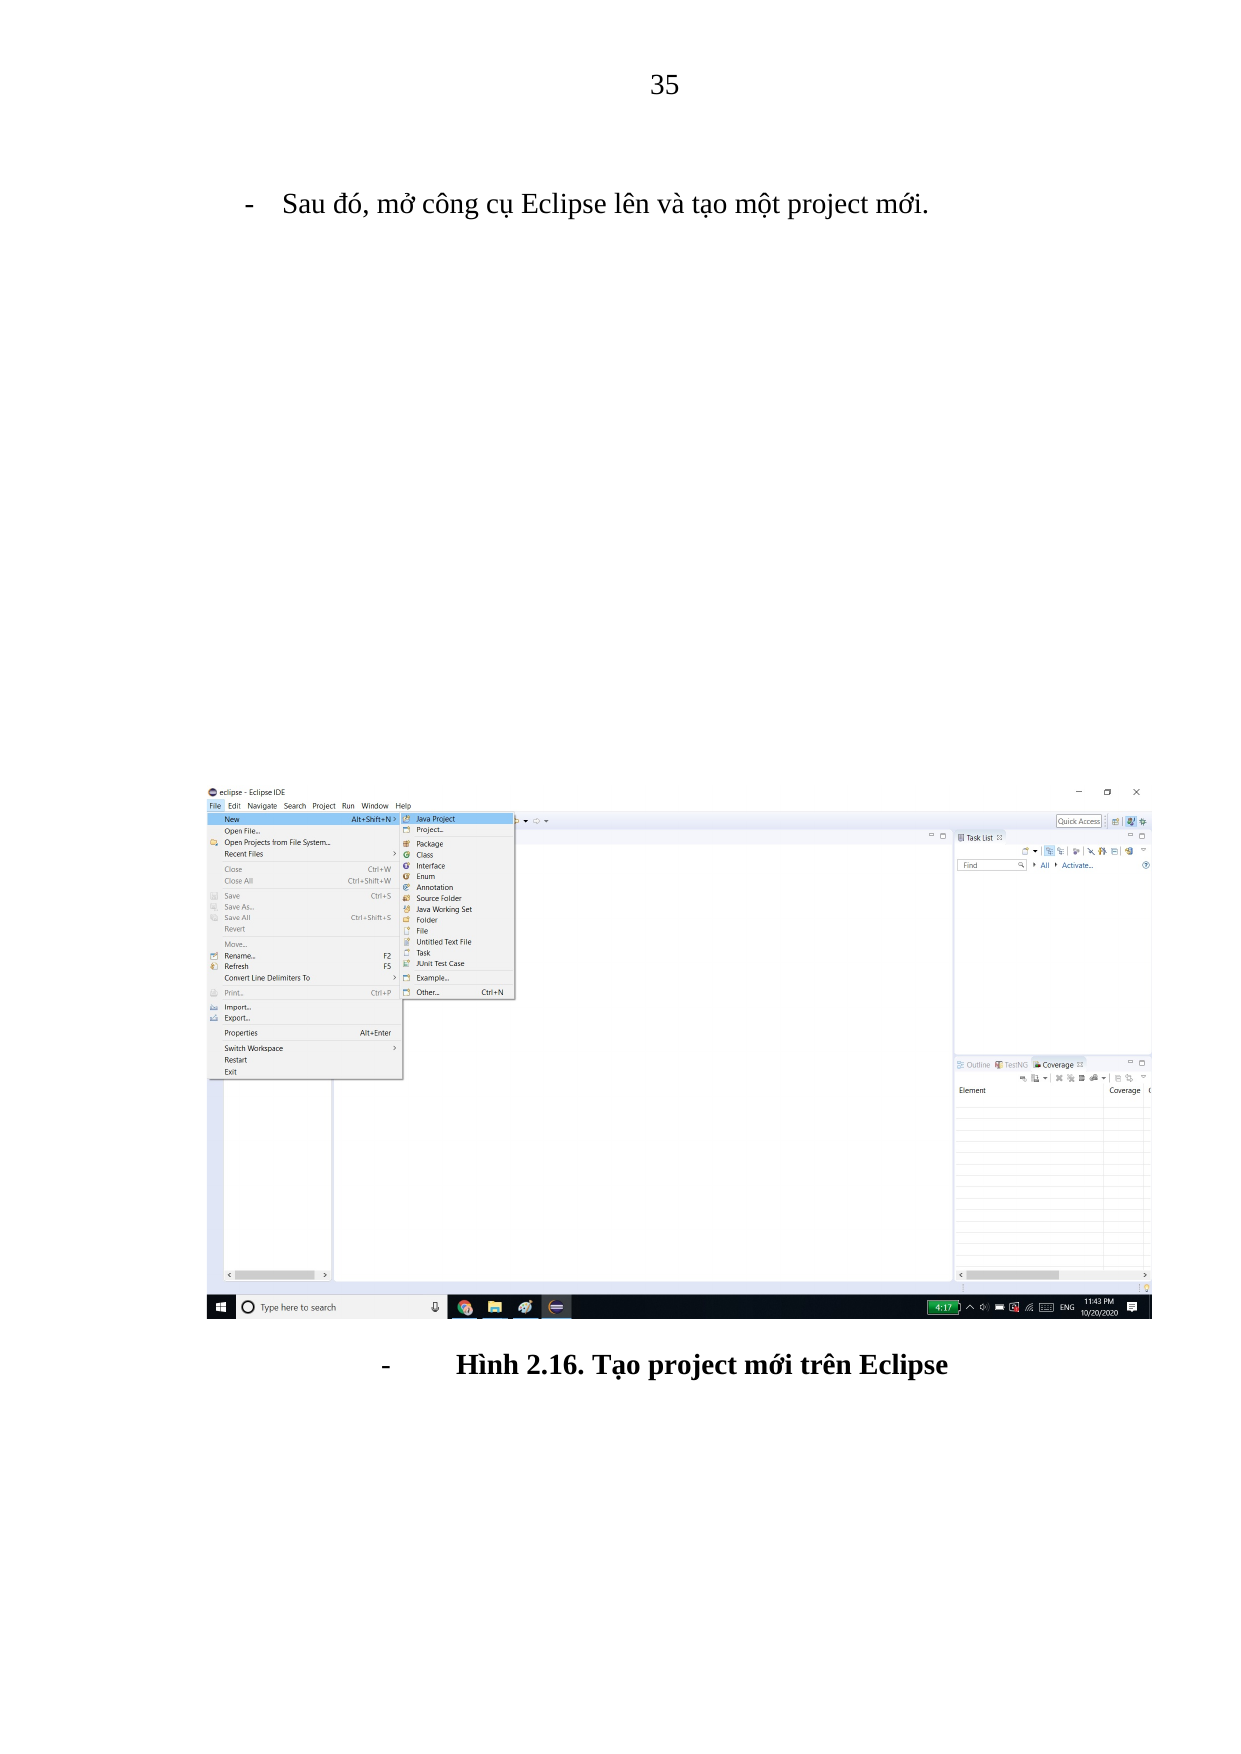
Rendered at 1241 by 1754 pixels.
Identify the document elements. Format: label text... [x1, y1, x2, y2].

list Sau đó, mở công cụ Eclipse lên và tạo một project mới. [244, 186, 1122, 220]
picture [206, 785, 1152, 1319]
subtitle Hình 2.16. Tạo project mới trên Eclipse [207, 1347, 1122, 1381]
